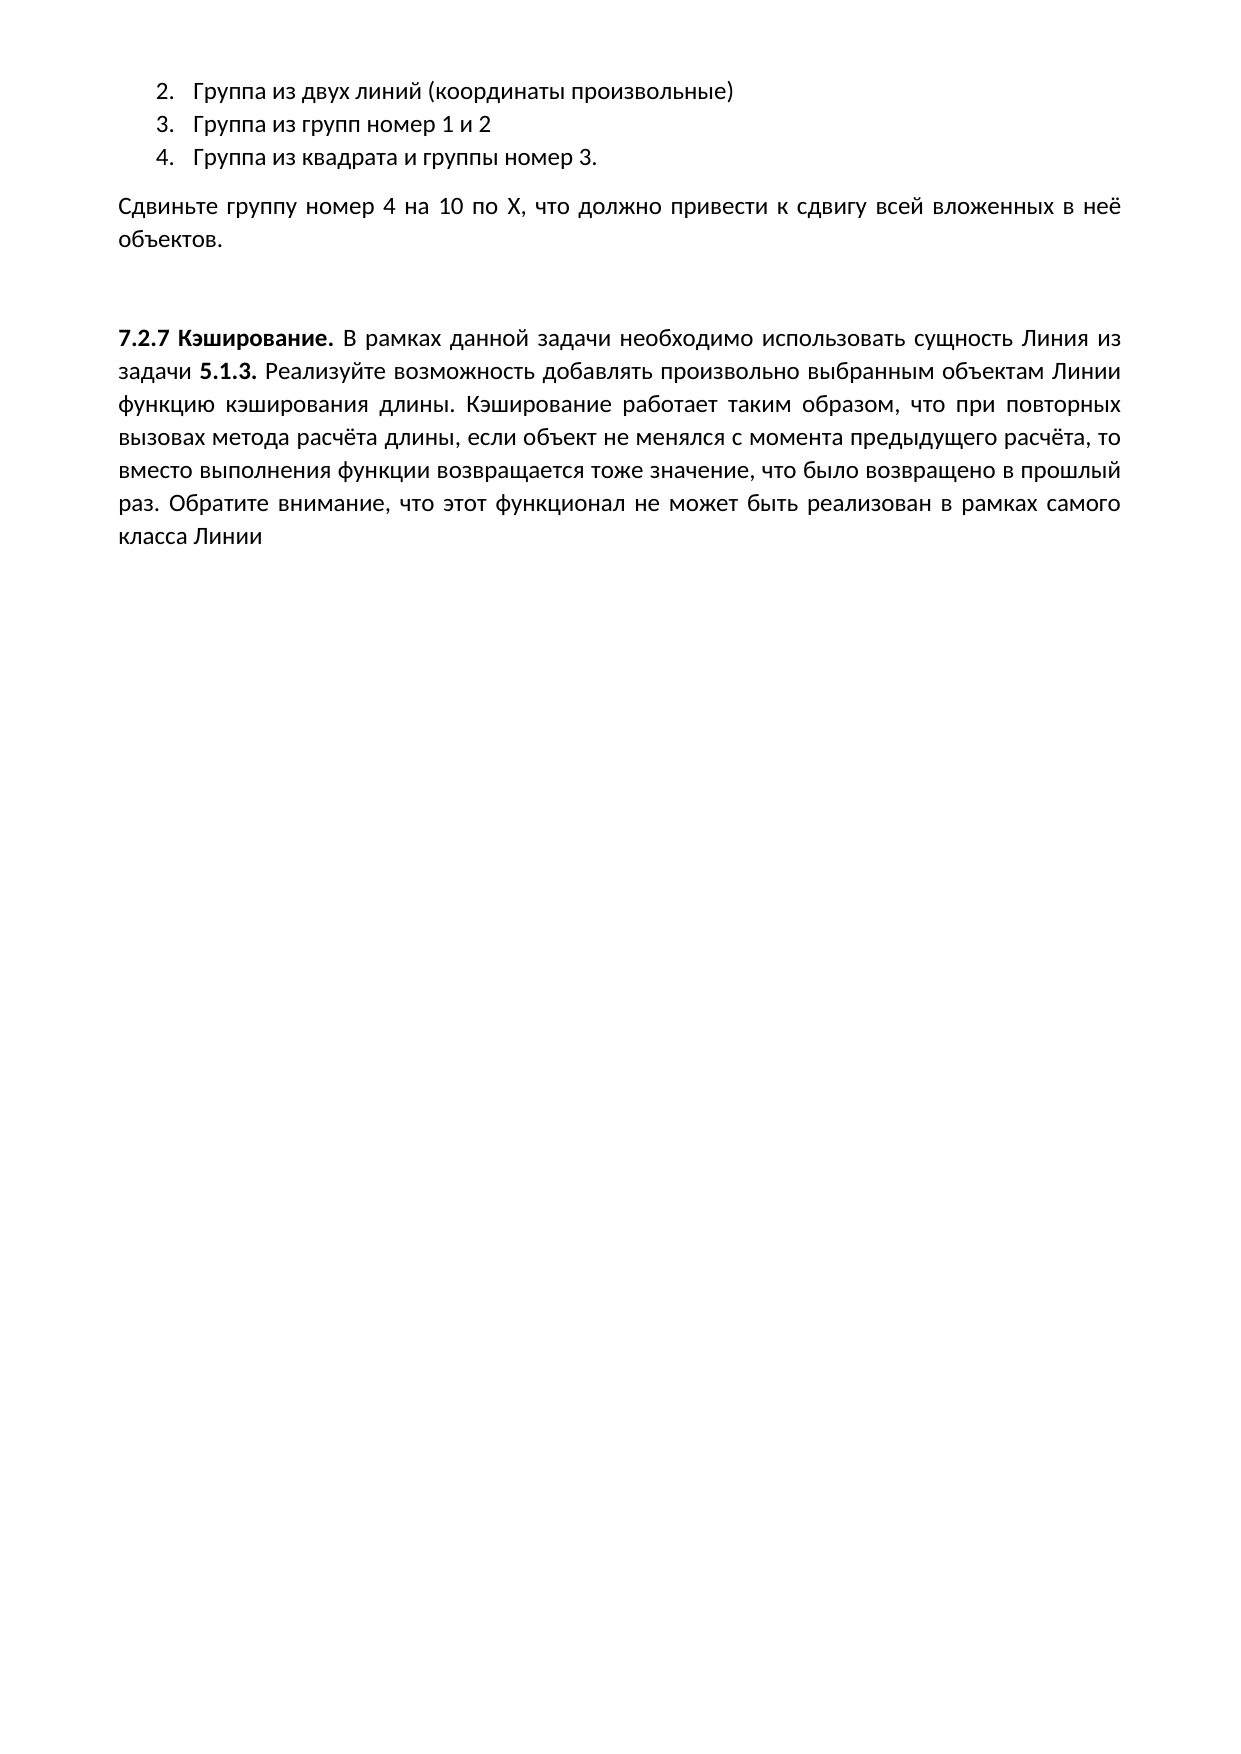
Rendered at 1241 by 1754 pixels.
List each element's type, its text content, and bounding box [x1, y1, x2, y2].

text 7.2.7 Кэширование. В рамках данной задачи необходимо использовать сущность Линия из задачи 5.1.3. Реализуйте возможность добавлять произвольно выбранным объектам Линии функцию кэширования длины. Кэширование работает таким образом, что при повторных вызовах метода расчёта длины, если объект не менялся с момента предыдущего расчёта, то вместо выполнения функции возвращается тоже значение, что было возвращено в прошлый раз. Обратите внимание, что этот функционал не может быть реализован в рамках самого класса Линии [118, 322, 1122, 551]
text Сдвиньте группу номер 4 на 10 по X, что должно привести к сдвигу всей вложенных в неё объектов. [118, 190, 1122, 254]
list Группа из двух линий (координаты произвольные) [156, 75, 1122, 106]
list Группа из квадрата и группы номер 3. [156, 141, 1122, 171]
list Группа из групп номер 1 и 2 [156, 108, 1122, 138]
